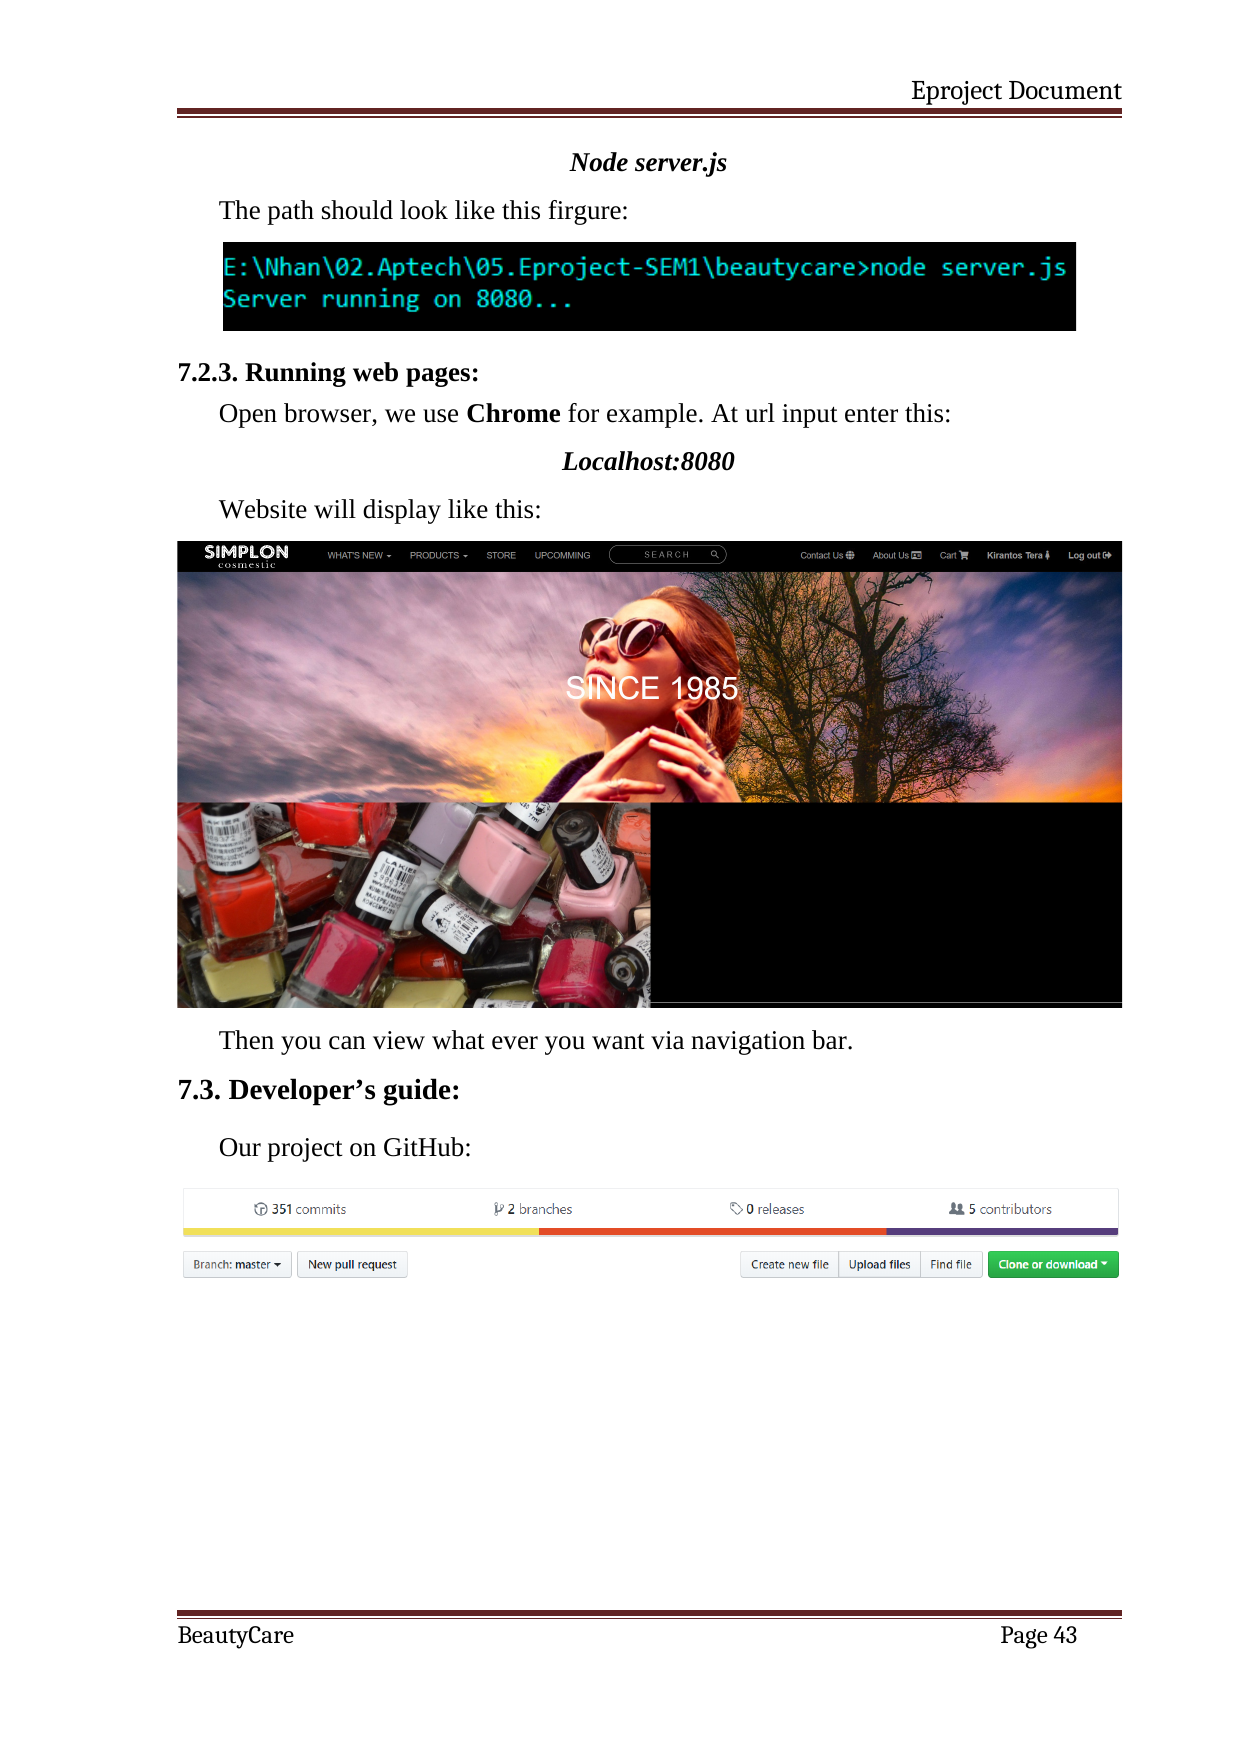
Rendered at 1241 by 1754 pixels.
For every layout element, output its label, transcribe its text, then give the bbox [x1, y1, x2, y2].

subtitle 7.2.3. Running web pages: [177, 356, 1122, 387]
text Then you can view what ever you want via navigation bar. [177, 1024, 1122, 1055]
picture [177, 1178, 1123, 1285]
text Our project on GitHub: [177, 1131, 1122, 1162]
text Node server.js [177, 146, 1122, 177]
picture [177, 541, 1123, 1008]
subtitle 7.3. Developer’s guide: [177, 1072, 1122, 1106]
text Website will display like this: [177, 493, 1122, 524]
text The path should look like this firgure: [177, 194, 1122, 225]
picture [223, 242, 1077, 331]
text Localhost:8080 [177, 445, 1122, 477]
text Open browser, we use Chrome for example. At url input enter this: [177, 398, 1122, 429]
